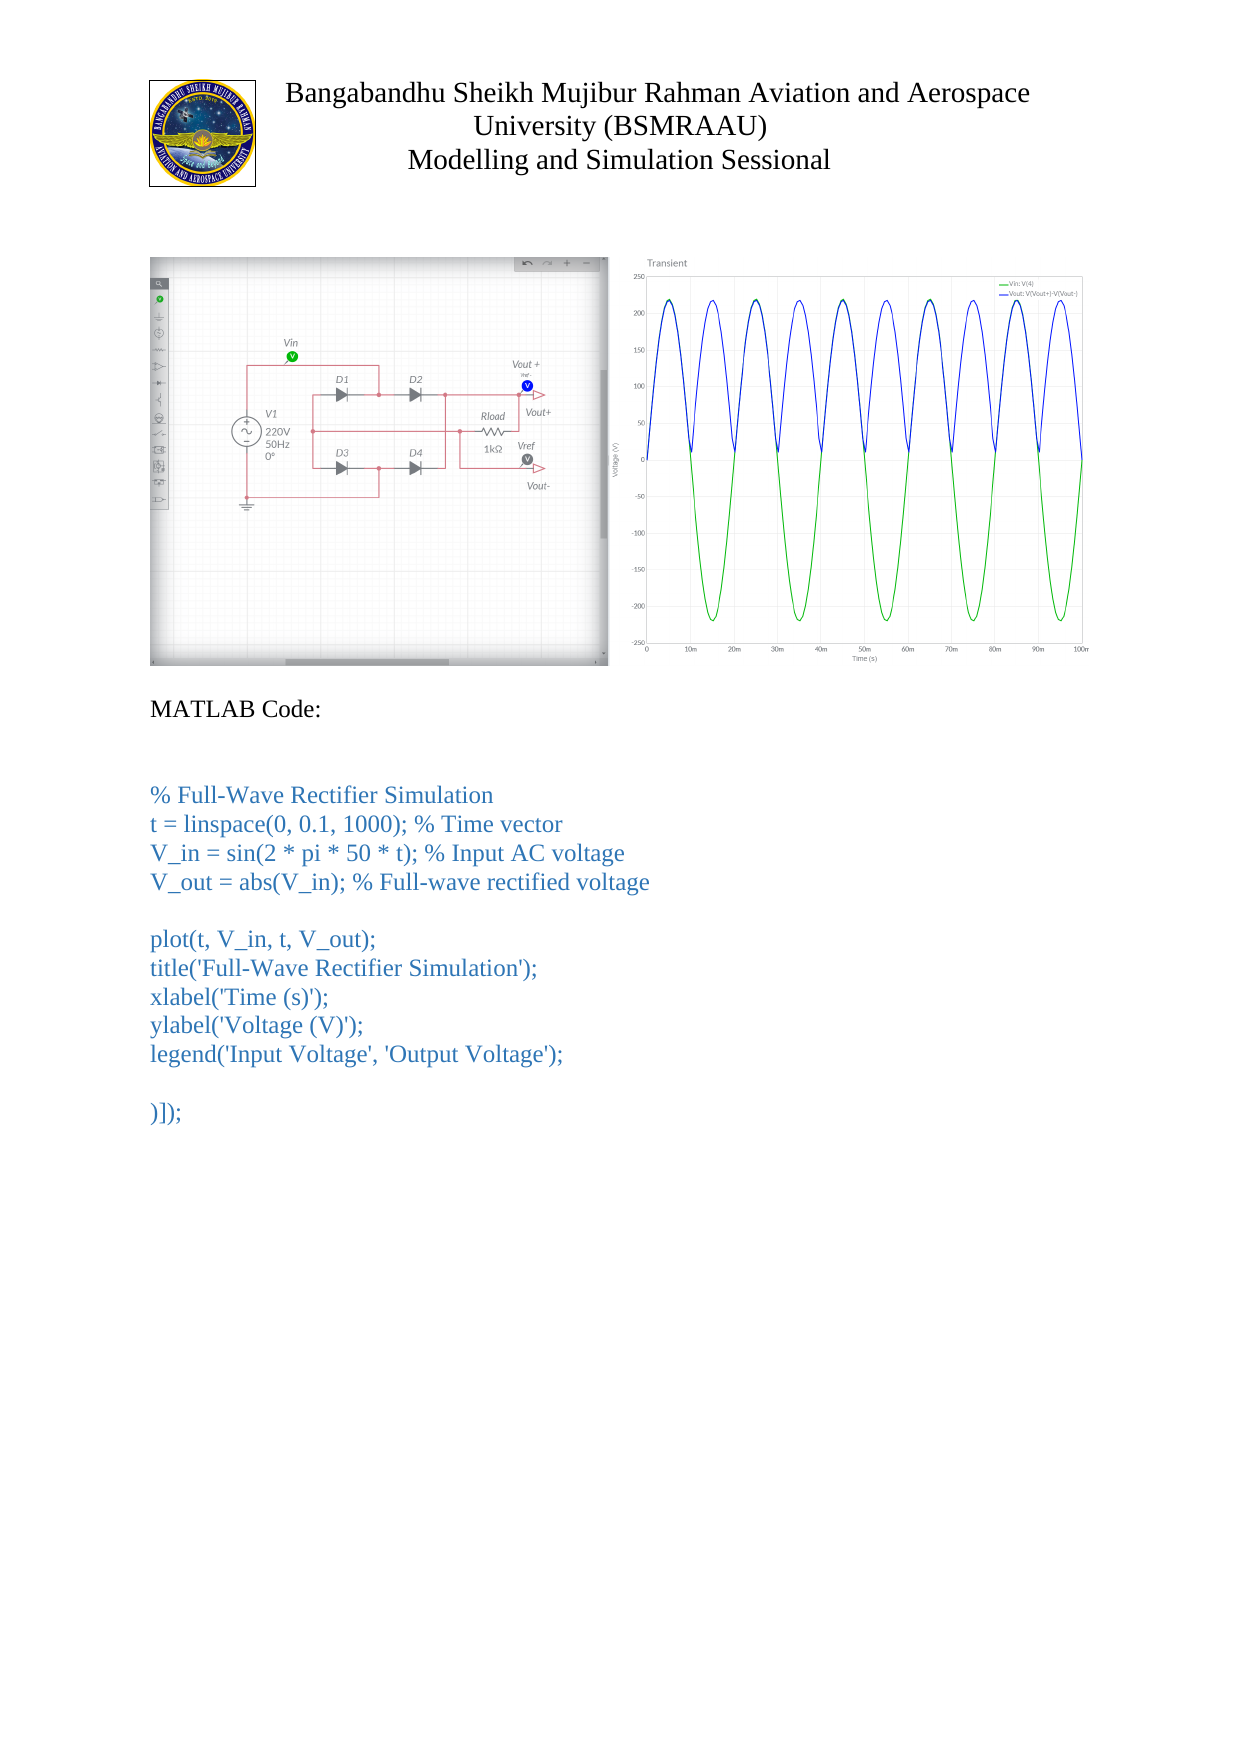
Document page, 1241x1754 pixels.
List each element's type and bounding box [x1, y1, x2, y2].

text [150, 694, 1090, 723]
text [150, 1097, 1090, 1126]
picture [150, 81, 255, 186]
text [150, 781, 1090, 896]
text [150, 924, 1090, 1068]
picture [150, 257, 1089, 666]
